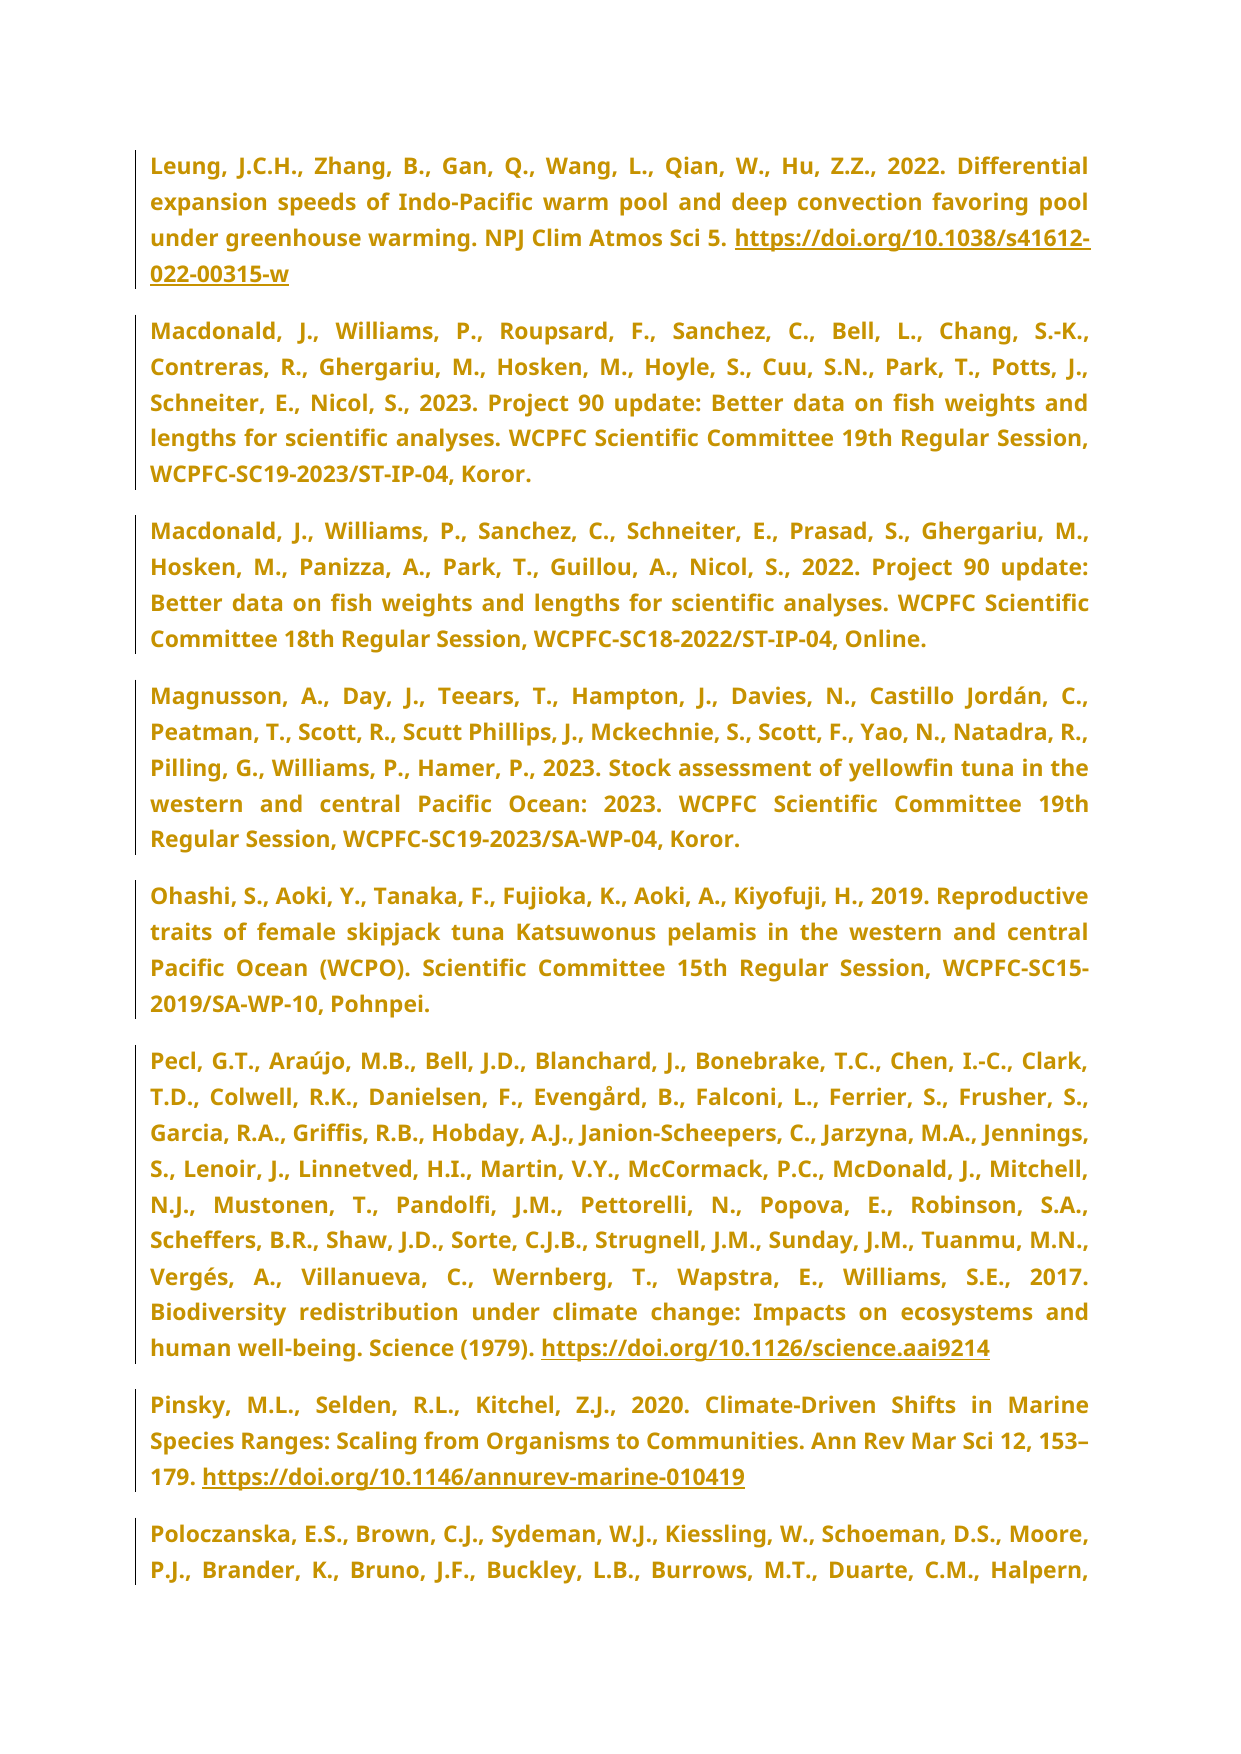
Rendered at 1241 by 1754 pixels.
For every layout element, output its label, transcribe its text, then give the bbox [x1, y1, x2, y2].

text Pinsky, M.L., Selden, R.L., Kitchel, Z.J., 2020. Climate-Driven Shifts in Marine Species Ranges: Scaling from Organisms to Communities. Ann Rev Mar Sci 12, 153–179. https://doi.org/10.1146/annurev-marine-010419 [150, 1389, 1090, 1492]
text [150, 1518, 1090, 1585]
text Macdonald, J., Williams, P., Sanchez, C., Schneiter, E., Prasad, S., Ghergariu, M., Hosken, M., Panizza, A., Park, T., Guillou, A., Nicol, S., 2022. Project 90 update: Better data on fish weights and lengths for scientific analyses. WCPFC Scientific Committee 18th Regular Session, WCPFC-SC18-2022/ST-IP-04, Online. [150, 515, 1090, 654]
text Leung, J.C.H., Zhang, B., Gan, Q., Wang, L., Qian, W., Hu, Z.Z., 2022. Differential expansion speeds of Indo-Pacific warm pool and deep convection favoring pool under greenhouse warming. NPJ Clim Atmos Sci 5. https://doi.org/10.1038/s41612-022-00315-w [150, 150, 1090, 289]
text Pecl, G.T., Araújo, M.B., Bell, J.D., Blanchard, J., Bonebrake, T.C., Chen, I.-C., Clark, T.D., Colwell, R.K., Danielsen, F., Evengård, B., Falconi, L., Ferrier, S., Frusher, S., Garcia, R.A., Griffis, R.B., Hobday, A.J., Janion-Scheepers, C., Jarzyna, M.A., Jennings, S., Lenoir, J., Linnetved, H.I., Martin, V.Y., McCormack, P.C., McDonald, J., Mitchell, N.J., Mustonen, T., Pandolfi, J.M., Pettorelli, N., Popova, E., Robinson, S.A., Scheffers, B.R., Shaw, J.D., Sorte, C.J.B., Strugnell, J.M., Sunday, J.M., Tuanmu, M.N., Vergés, A., Villanueva, C., Wernberg, T., Wapstra, E., Williams, S.E., 2017. Biodiversity redistribution under climate change: Impacts on ecosystems and human well-being. Science (1979). https://doi.org/10.1126/science.aai9214 [150, 1045, 1090, 1363]
text Macdonald, J., Williams, P., Roupsard, F., Sanchez, C., Bell, L., Chang, S.-K., Contreras, R., Ghergariu, M., Hosken, M., Hoyle, S., Cuu, S.N., Park, T., Potts, J., Schneiter, E., Nicol, S., 2023. Project 90 update: Better data on fish weights and lengths for scientific analyses. WCPFC Scientific Committee 19th Regular Session, WCPFC-SC19-2023/ST-IP-04, Koror. [150, 314, 1090, 489]
text Ohashi, S., Aoki, Y., Tanaka, F., Fujioka, K., Aoki, A., Kiyofuji, H., 2019. Reproductive traits of female skipjack tuna Katsuwonus pelamis in the western and central Pacific Ocean (WCPO). Scientific Committee 15th Regular Session, WCPFC-SC15-2019/SA-WP-10, Pohnpei. [150, 880, 1090, 1019]
text Magnusson, A., Day, J., Teears, T., Hampton, J., Davies, N., Castillo Jordán, C., Peatman, T., Scott, R., Scutt Phillips, J., Mckechnie, S., Scott, F., Yao, N., Natadra, R., Pilling, G., Williams, P., Hamer, P., 2023. Stock assessment of yellowfin tuna in the western and central Pacific Ocean: 2023. WCPFC Scientific Committee 19th Regular Session, WCPFC-SC19-2023/SA-WP-04, Koror. [150, 680, 1090, 855]
